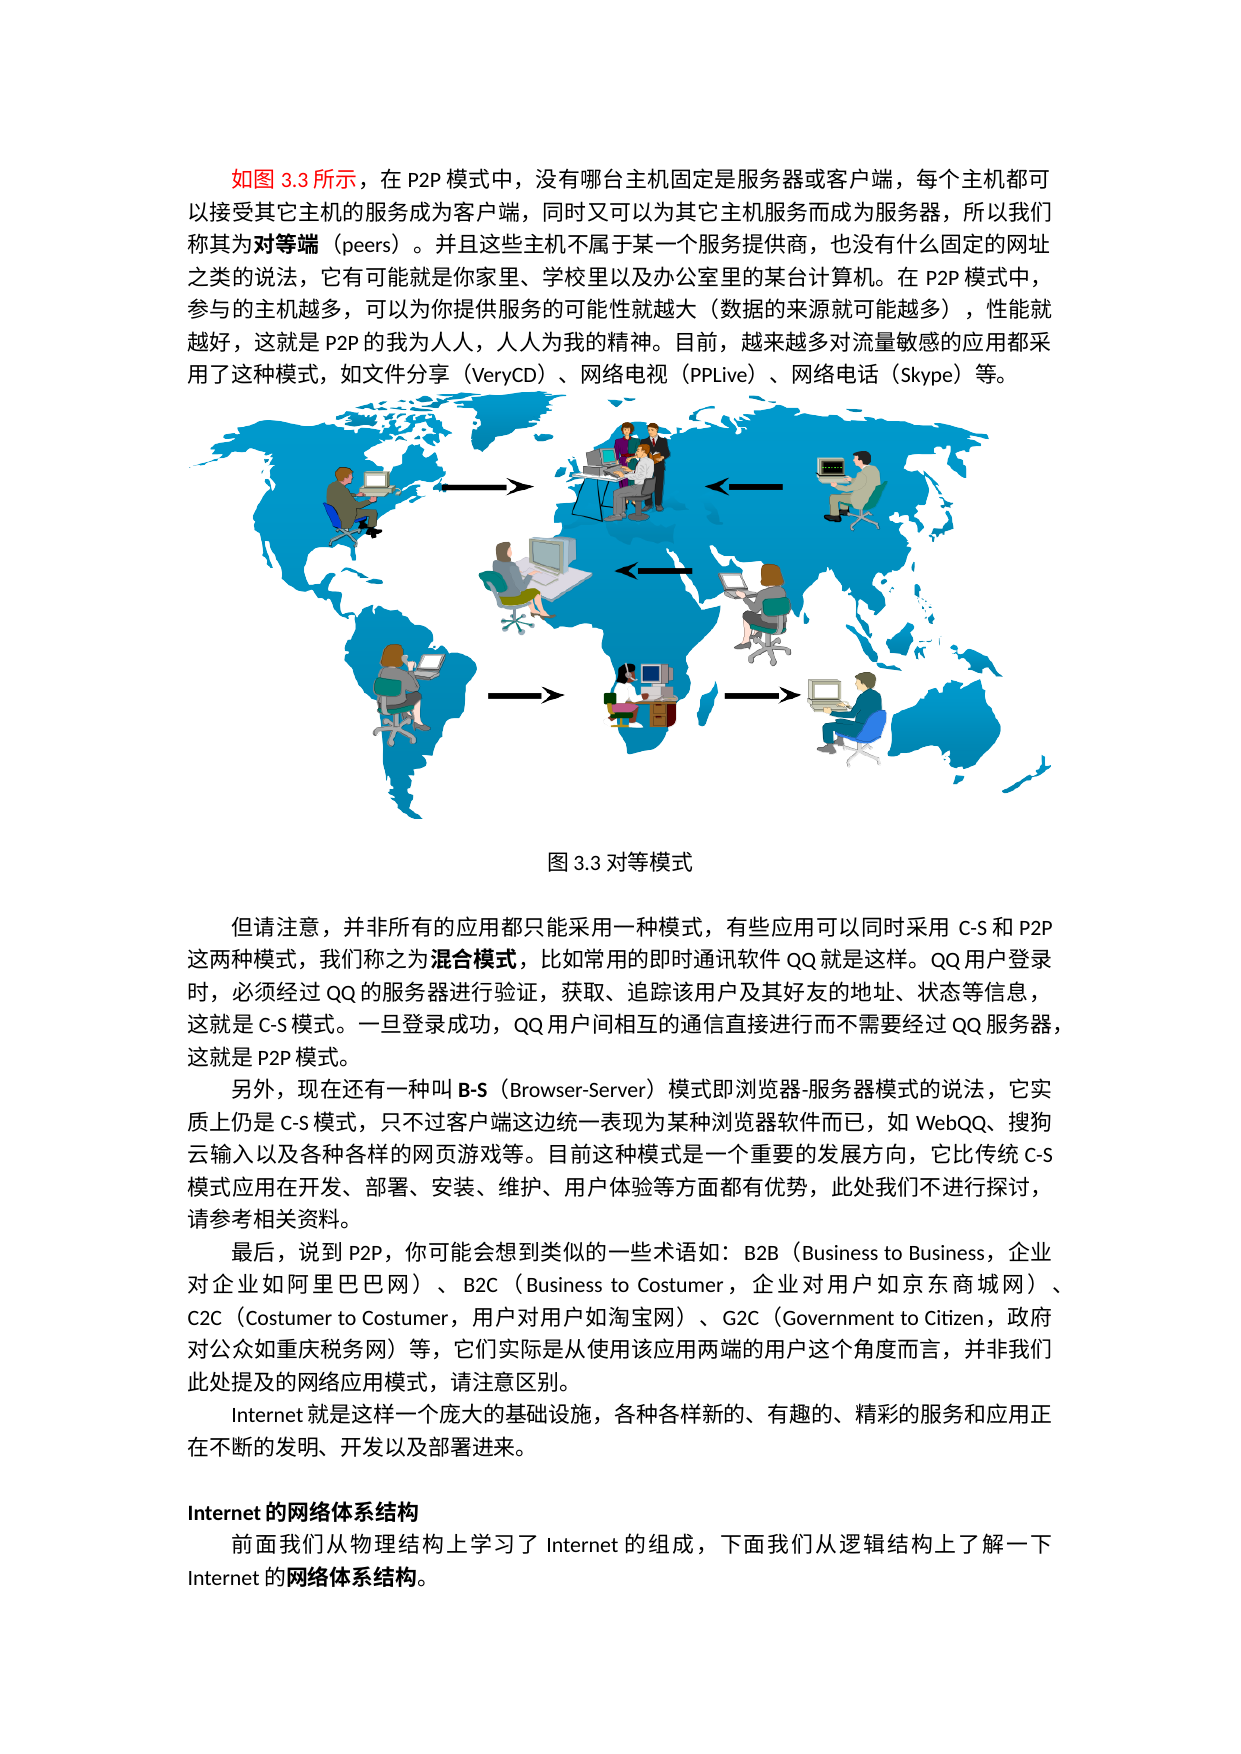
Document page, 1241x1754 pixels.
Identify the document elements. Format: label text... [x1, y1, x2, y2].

text 前面我们从物理结构上学习了Internet的组成，下面我们从逻辑结构上了解一下Internet的网络体系结构。 [187, 1527, 1053, 1592]
text 图3.3 对等模式 [187, 844, 1053, 877]
text 但请注意，并非所有的应用都只能采用一种模式，有些应用可以同时采用C-S和P2P这两种模式，我们称之为混合模式，比如常用的即时通讯软件QQ就是这样。QQ用户登录时，必须经过QQ的服务器进行验证，获取、追踪该用户及其好友的地址、状态等信息，这就是C-S模式。一旦登录成功，QQ用户间相互的通信直接进行而不需要经过QQ服务器，这就是P2P模式。 [187, 909, 1053, 1072]
text 另外，现在还有一种叫B-S（Browser-Server）模式即浏览器-服务器模式的说法，它实质上仍是C-S模式，只不过客户端这边统一表现为某种浏览器软件而已，如WebQQ、搜狗云输入以及各种各样的网页游戏等。目前这种模式是一个重要的发展方向，它比传统C-S模式应用在开发、部署、安装、维护、用户体验等方面都有优势，此处我们不进行探讨，请参考相关资料。 [187, 1072, 1053, 1234]
text Internet就是这样一个庞大的基础设施，各种各样新的、有趣的、精彩的服务和应用正在不断的发明、开发以及部署进来。 [187, 1397, 1053, 1462]
text 如图3.3所示，在P2P模式中，没有哪台主机固定是服务器或客户端，每个主机都可以接受其它主机的服务成为客户端，同时又可以为其它主机服务而成为服务器，所以我们称其为对等端（peers）。并且这些主机不属于某一个服务提供商，也没有什么固定的网址之类的说法，它有可能就是你家里、学校里以及办公室里的某台计算机。在P2P模式中，参与的主机越多，可以为你提供服务的可能性就越大（数据的来源就可能越多），性能就越好，这就是P2P的我为人人，人人为我的精神。目前，越来越多对流量敏感的应用都采用了这种模式，如文件分享（VeryCD）、网络电视（PPLive）、网络电话（Skype）等。 [187, 162, 1053, 389]
text Internet的网络体系结构 [187, 1494, 1053, 1527]
text 最后，说到P2P，你可能会想到类似的一些术语如：B2B（Business to Business，企业对企业如阿里巴巴网）、B2C（Business to Costumer，企业对用户如京东商城网）、C2C（Costumer to Costumer，用户对用户如淘宝网）、G2C（Government to Citizen，政府对公众如重庆税务网）等，它们实际是从使用该应用两端的用户这个角度而言，并非我们此处提及的网络应用模式，请注意区别。 [187, 1234, 1053, 1397]
